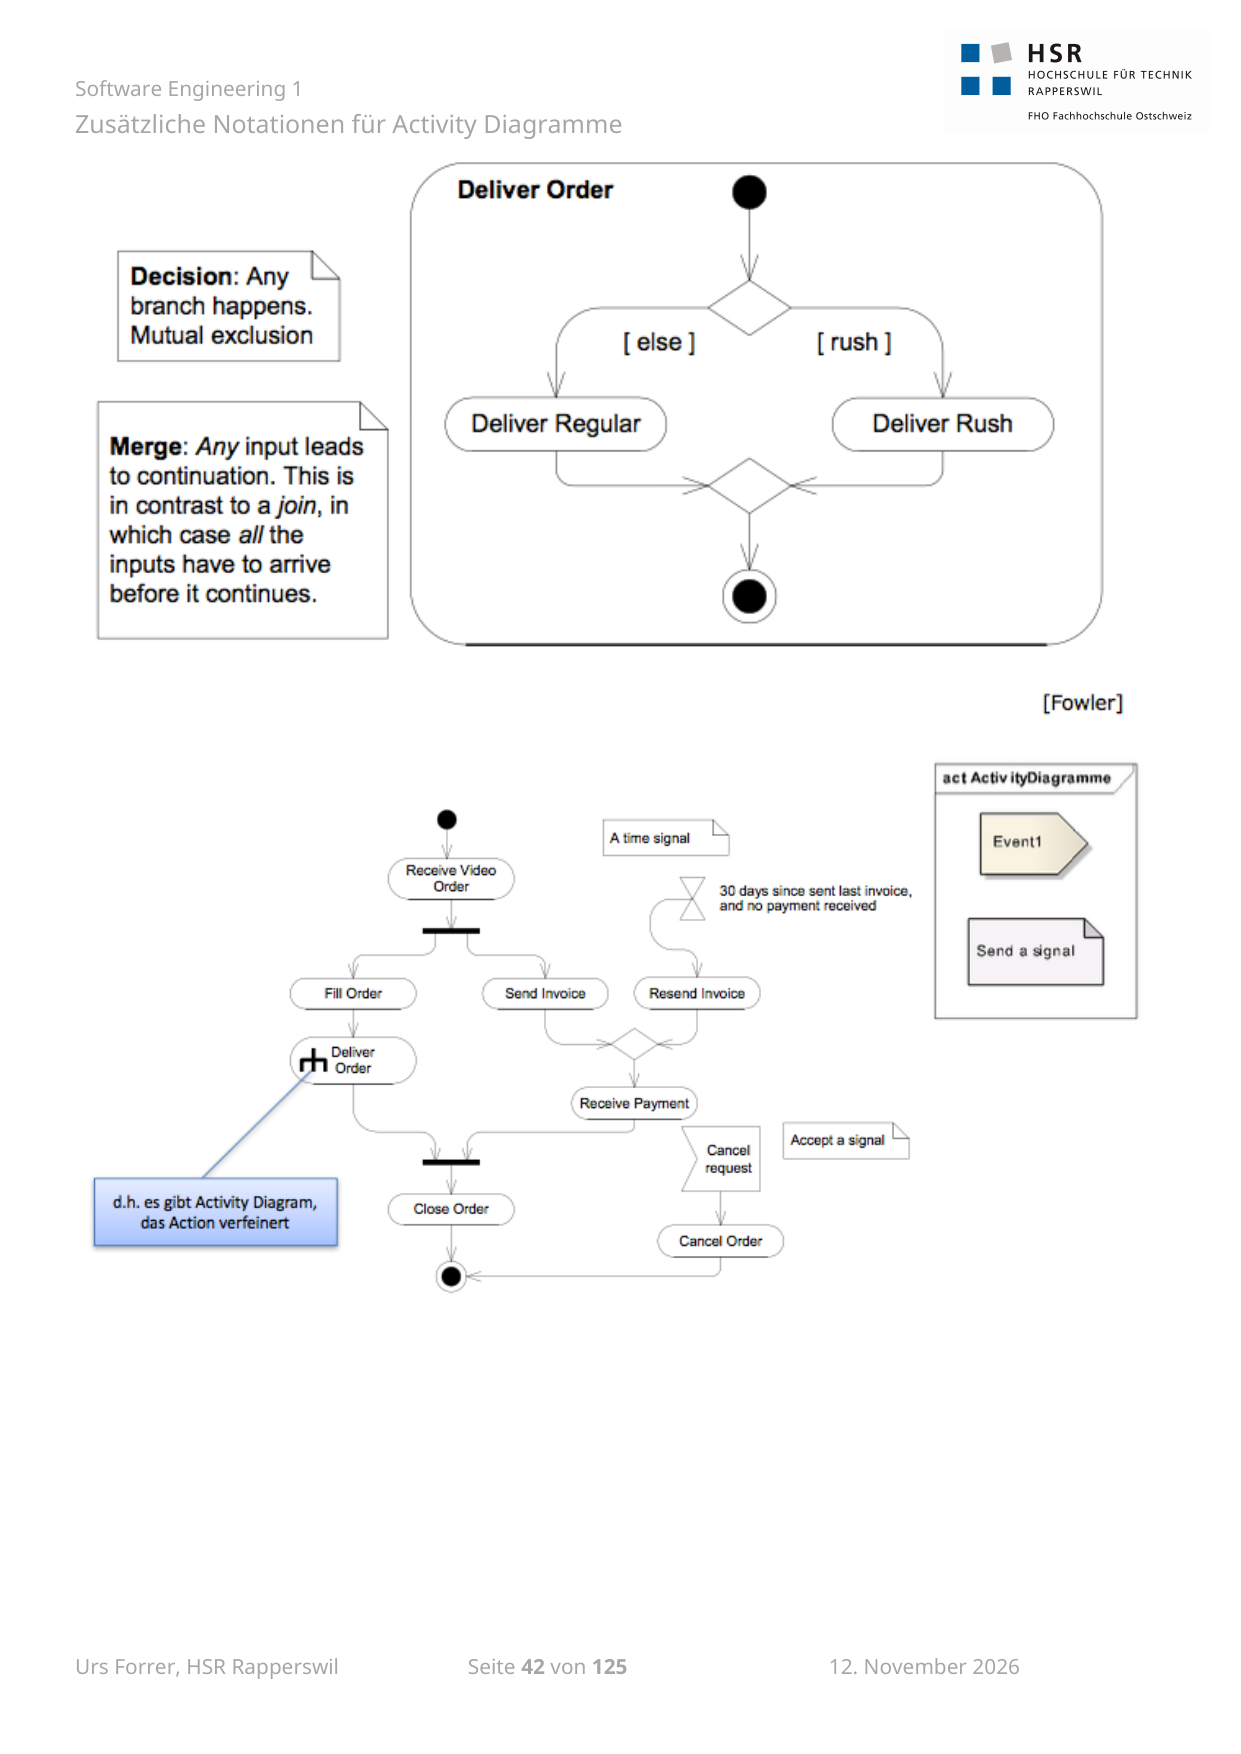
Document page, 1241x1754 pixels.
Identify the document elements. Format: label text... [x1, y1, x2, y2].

picture [75, 749, 1166, 1324]
subtitle Zusätzliche Notationen für Activity Diagramme [75, 106, 1165, 140]
picture [943, 29, 1210, 134]
picture [75, 143, 1166, 730]
